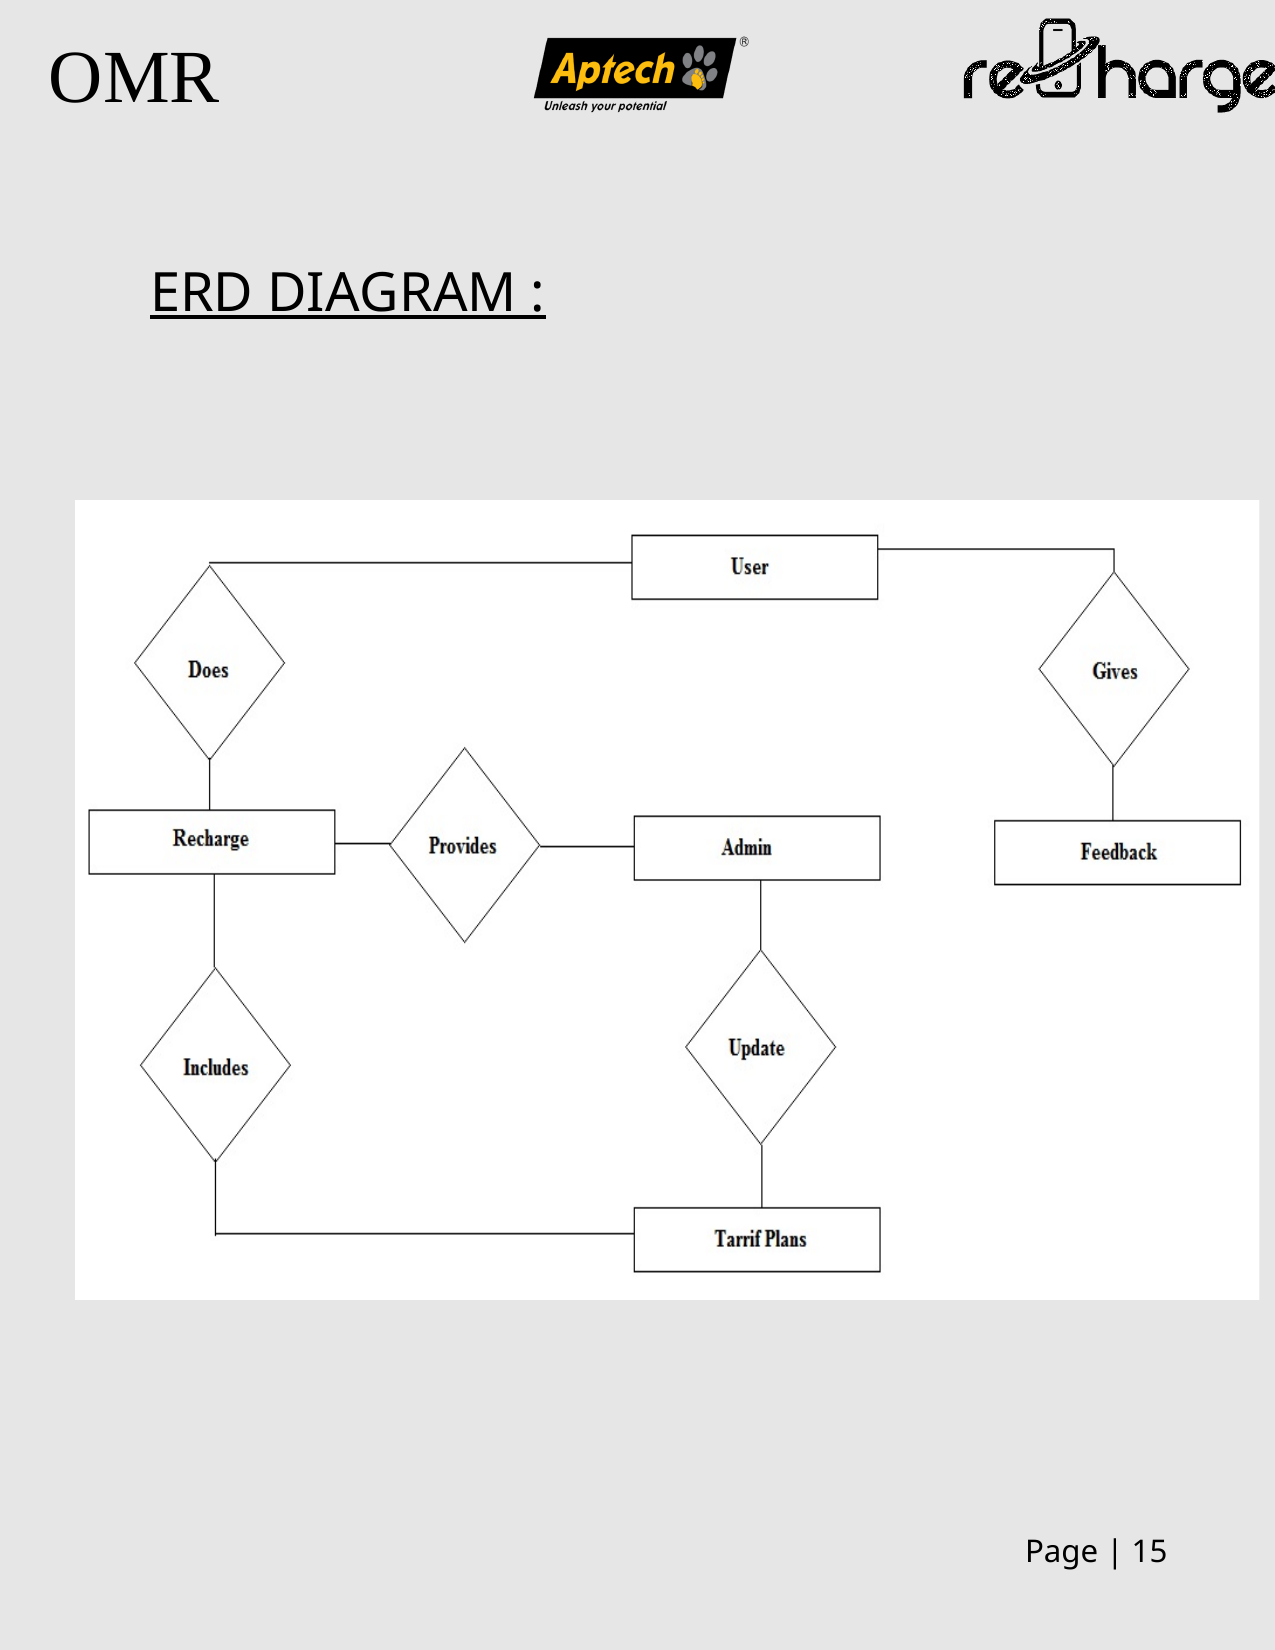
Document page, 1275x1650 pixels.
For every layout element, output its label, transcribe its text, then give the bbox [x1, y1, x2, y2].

subtitle ERD DIAGRAM : [150, 253, 1209, 327]
picture [75, 500, 1260, 1300]
picture [518, 18, 757, 128]
